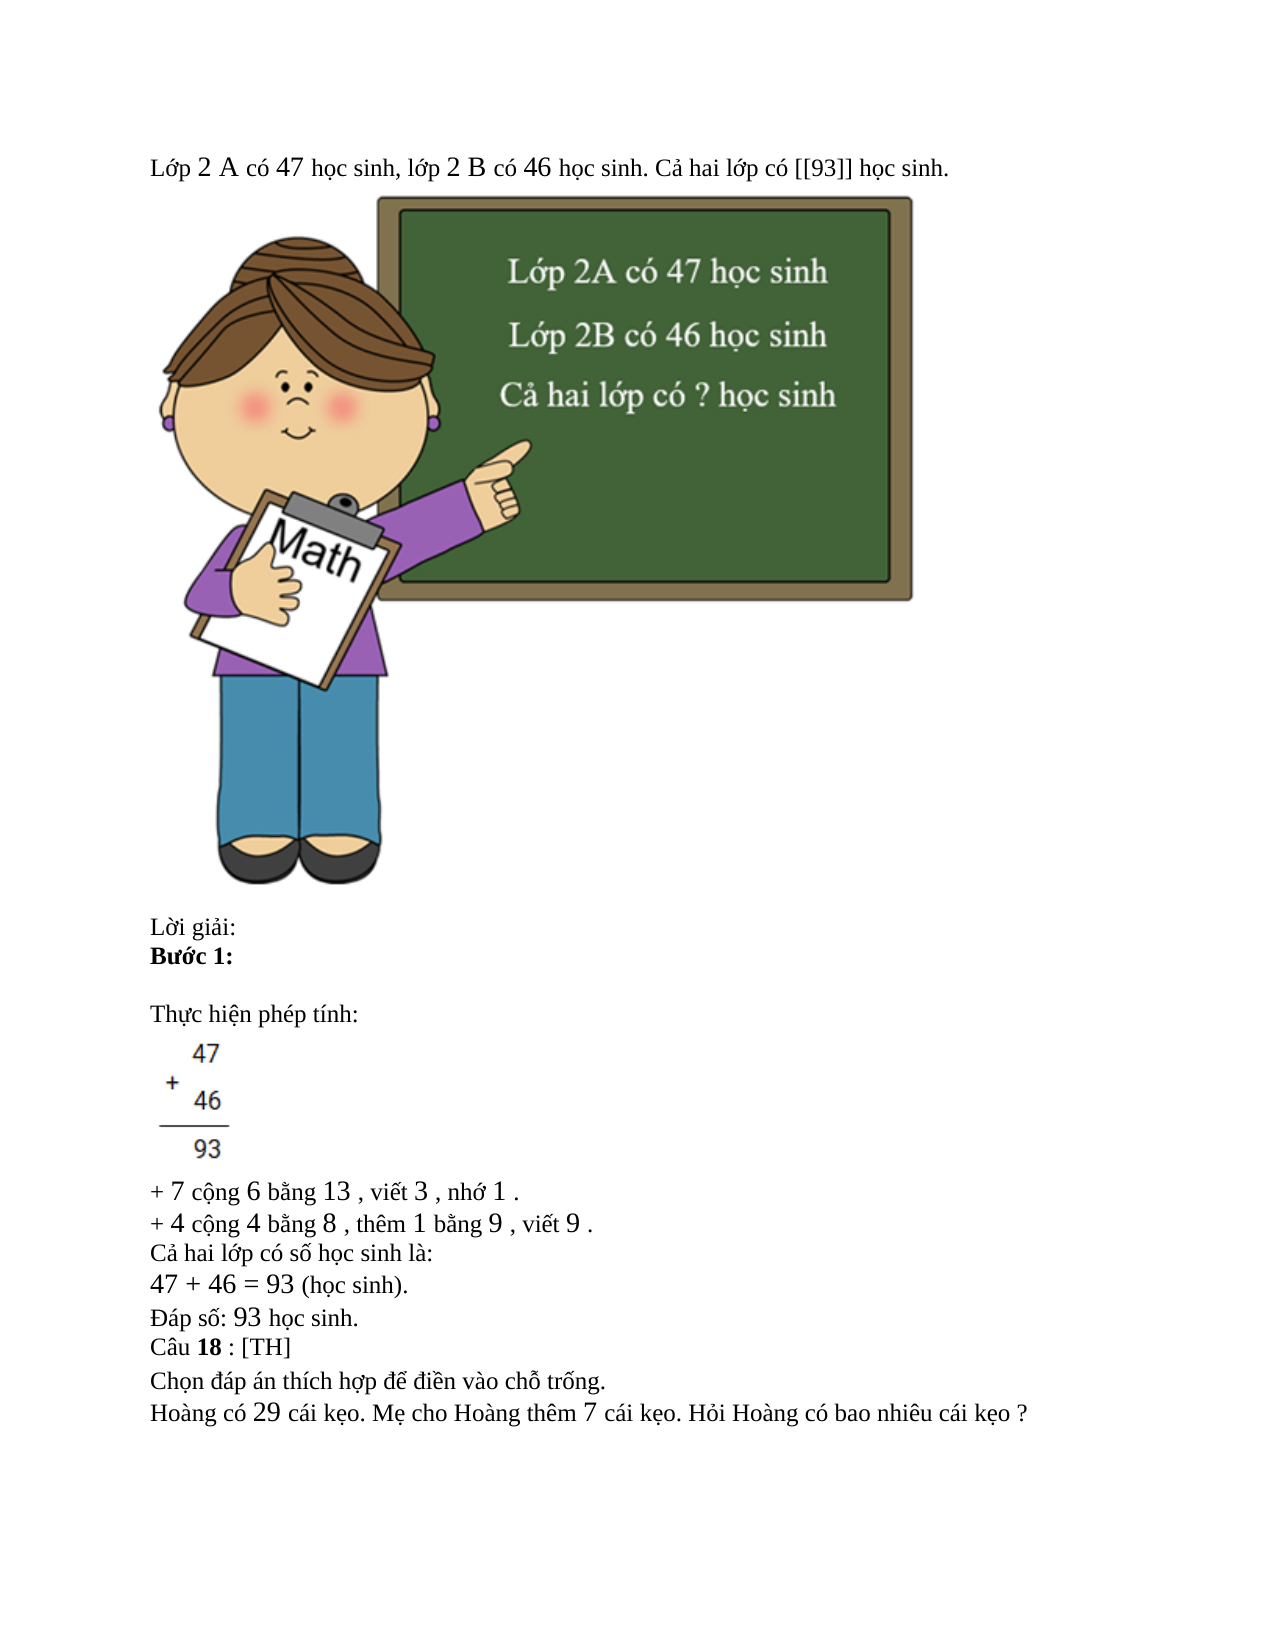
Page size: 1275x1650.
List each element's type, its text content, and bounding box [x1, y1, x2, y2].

picture [150, 1027, 239, 1174]
text Bước 1: [150, 941, 1125, 970]
text Lời giải: [150, 912, 1125, 941]
text Thực hiện phép tính: + 7 cộng 6 bằng 13 , viết 3 , nhớ 1 . + 4 cộng 4 bằng 8 , thêm 1 bằng 9 , viết 9 . Cả hai lớp có số học sinh là: 47 + 46 = 93 (học sinh). Đáp số: 93 học sinh. [150, 970, 1125, 1332]
picture [150, 182, 933, 908]
text Câu 18 : [TH] [150, 1332, 1125, 1361]
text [150, 1366, 1125, 1427]
